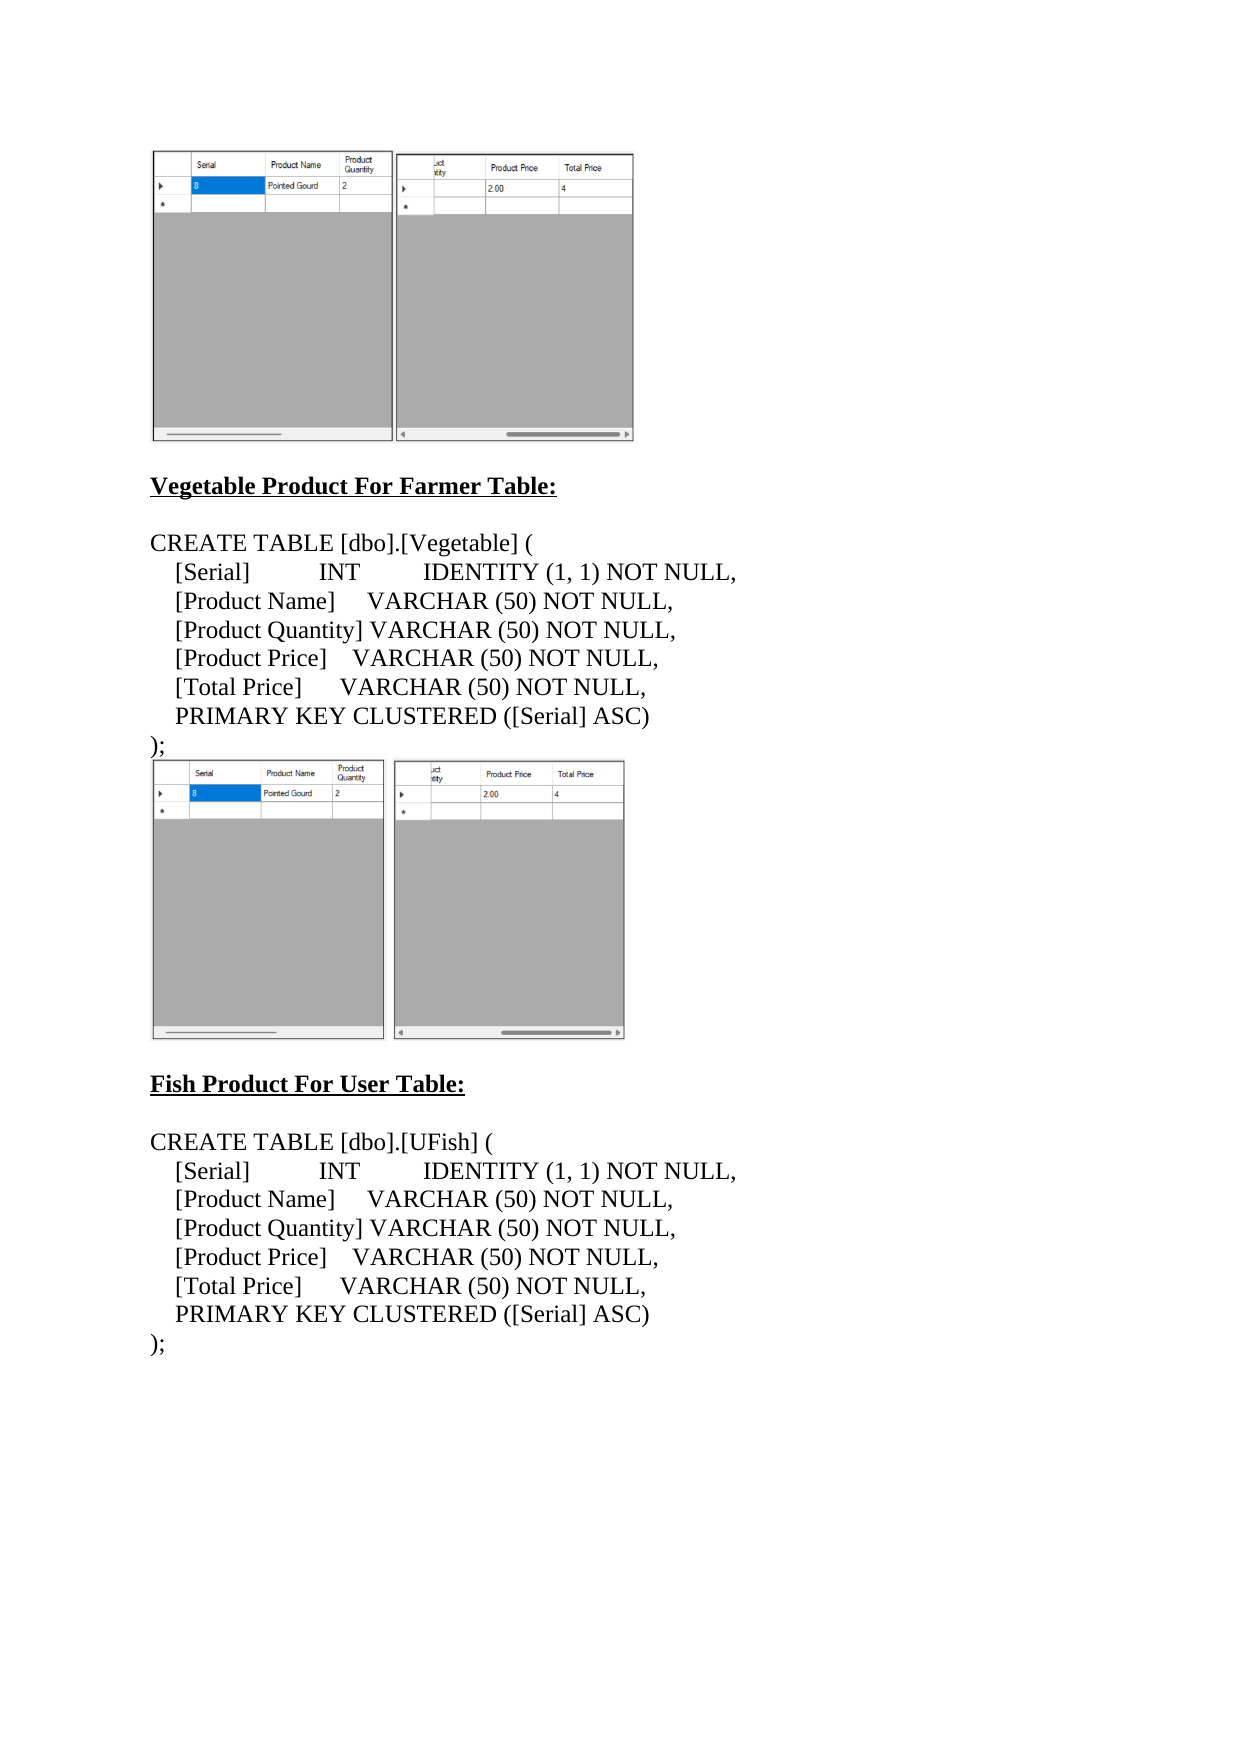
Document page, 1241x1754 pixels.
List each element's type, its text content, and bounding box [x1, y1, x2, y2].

text Fish Product For User Table: [150, 1069, 1090, 1098]
text [Product Name] VARCHAR (50) NOT NULL, [150, 586, 1090, 615]
text [Total Price] VARCHAR (50) NOT NULL, [150, 672, 1090, 701]
text [Serial] INT IDENTITY (1, 1) NOT NULL, [150, 557, 1090, 586]
text CREATE TABLE [dbo].[Vegetable] ( [150, 528, 1090, 557]
text PRIMARY KEY CLUSTERED ([Serial] ASC) [150, 701, 1090, 730]
text CREATE TABLE [dbo].[UFish] ( [150, 1127, 1090, 1156]
text [Product Name] VARCHAR (50) NOT NULL, [150, 1184, 1090, 1213]
text [Product Quantity] VARCHAR (50) NOT NULL, [150, 1213, 1090, 1242]
text Vegetable Product For Farmer Table: [150, 471, 1090, 500]
text ); [150, 730, 1090, 758]
picture [393, 758, 625, 1041]
text [Total Price] VARCHAR (50) NOT NULL, [150, 1271, 1090, 1299]
picture [150, 759, 387, 1041]
text ); [150, 1328, 1090, 1357]
text [Product Price] VARCHAR (50) NOT NULL, [150, 643, 1090, 672]
text [Product Quantity] VARCHAR (50) NOT NULL, [150, 615, 1090, 643]
text [Product Price] VARCHAR (50) NOT NULL, [150, 1242, 1090, 1271]
text PRIMARY KEY CLUSTERED ([Serial] ASC) [150, 1299, 1090, 1328]
text [Serial] INT IDENTITY (1, 1) NOT NULL, [150, 1156, 1090, 1184]
picture [150, 150, 634, 443]
